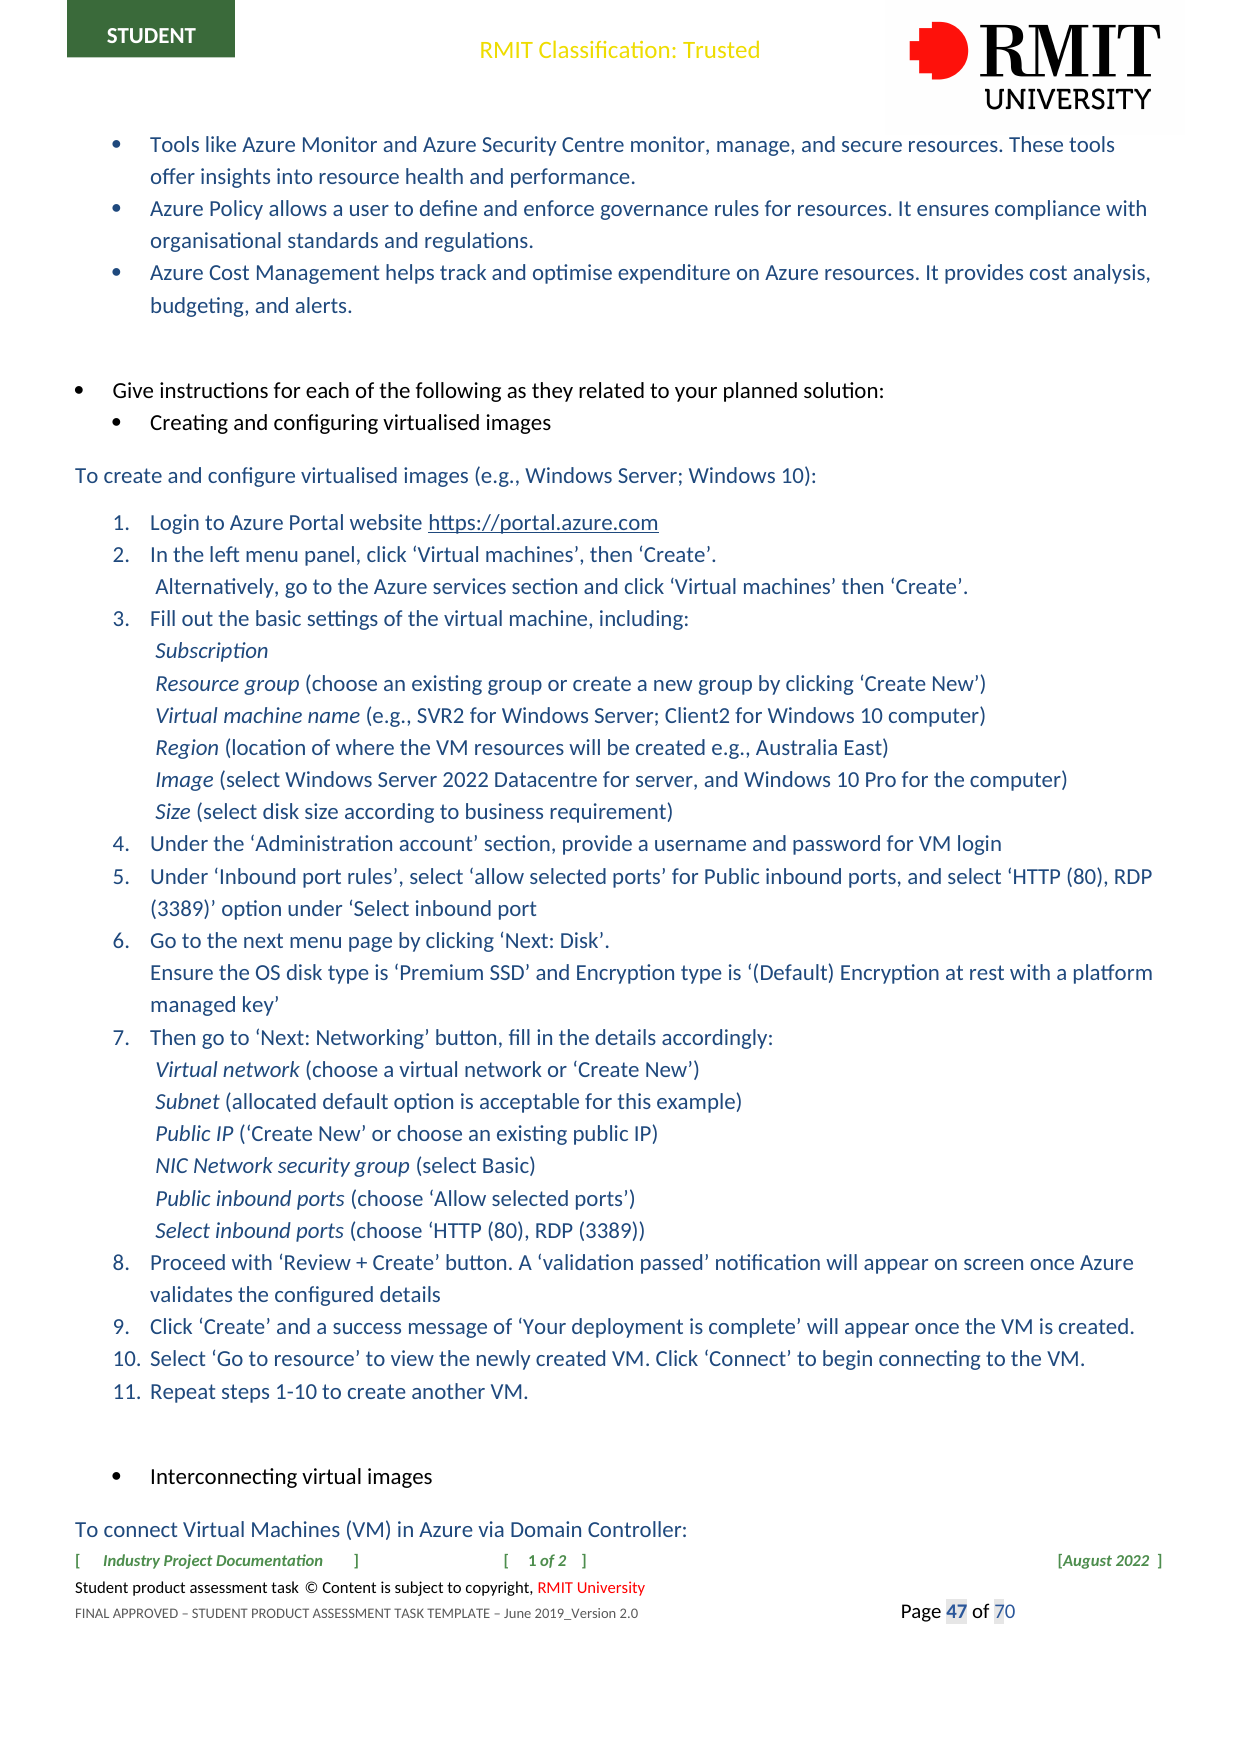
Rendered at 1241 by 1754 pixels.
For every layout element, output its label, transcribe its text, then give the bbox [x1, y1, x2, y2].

list Azure Policy allows a user to define and enforce governance rules for resources. It ensures compliance with organisational standards and regulations. [112, 194, 1165, 254]
text To connect Virtual Machines (VM) in Azure via Domain Controller: [75, 1515, 1165, 1543]
picture [884, 0, 1185, 135]
list Tools like Azure Monitor and Azure Security Centre monitor, manage, and secure resources. These tools offer insights into resource health and performance. [112, 130, 1165, 190]
list Give instructions for each of the following as they related to your planned solution: [75, 376, 1165, 404]
list Under the ‘Administration account’ section, provide a username and password for VM login [112, 829, 1165, 858]
list Repeat steps 1-10 to create another VM. [112, 1377, 1165, 1405]
list Interconnecting virtual images [112, 1462, 1165, 1490]
list Then go to ‘Next: Networking’ button, fill in the details accordingly: Virtual network (choose a virtual network or ‘Create New’) Subnet (allocated default option is acceptable for this example) Public IP (‘Create New’ or choose an existing public IP) NIC Network security group (select Basic) Public inbound ports (choose ‘Allow selected ports’) Select inbound ports (choose ‘HTTP (80), RDP (3389)) [112, 1023, 1165, 1244]
list Login to Azure Portal website https://portal.azure.com [112, 508, 1165, 536]
list Click ‘Create’ and a success message of ‘Your deployment is complete’ will appear once the VM is created. [112, 1312, 1165, 1340]
list Creating and configuring virtualised images [112, 408, 1165, 436]
list Azure Cost Management helps track and optimise expenditure on Azure resources. It provides cost analysis, budgeting, and alerts. [112, 258, 1165, 319]
list Fill out the basic settings of the virtual machine, including: Subscription Resource group (choose an existing group or create a new group by clicking ‘Create New’) Virtual machine name (e.g., SVR2 for Windows Server; Client2 for Windows 10 computer) Region (location of where the VM resources will be created e.g., Australia East) Image (select Windows Server 2022 Datacentre for server, and Windows 10 Pro for the computer) Size (select disk size according to business requirement) [112, 604, 1165, 825]
list In the left menu panel, click ‘Virtual machines’, then ‘Create’. Alternatively, go to the Azure services section and click ‘Virtual machines’ then ‘Create’. [112, 540, 1165, 600]
text To create and configure virtualised images (e.g., Windows Server; Windows 10): [75, 461, 1165, 489]
list Go to the next menu page by clicking ‘Next: Disk’. Ensure the OS disk type is ‘Premium SSD’ and Encryption type is ‘(Default) Encryption at rest with a platform managed key’ [112, 926, 1165, 1018]
list Select ‘Go to resource’ to view the newly created VM. Click ‘Connect’ to begin connecting to the VM. [112, 1344, 1165, 1373]
list Proceed with ‘Review + Create’ button. A ‘validation passed’ notification will appear on screen once Azure validates the configured details [112, 1248, 1165, 1308]
list Under ‘Inbound port rules’, select ‘allow selected ports’ for Public inbound ports, and select ‘HTTP (80), RDP (3389)’ option under ‘Select inbound port [112, 862, 1165, 922]
